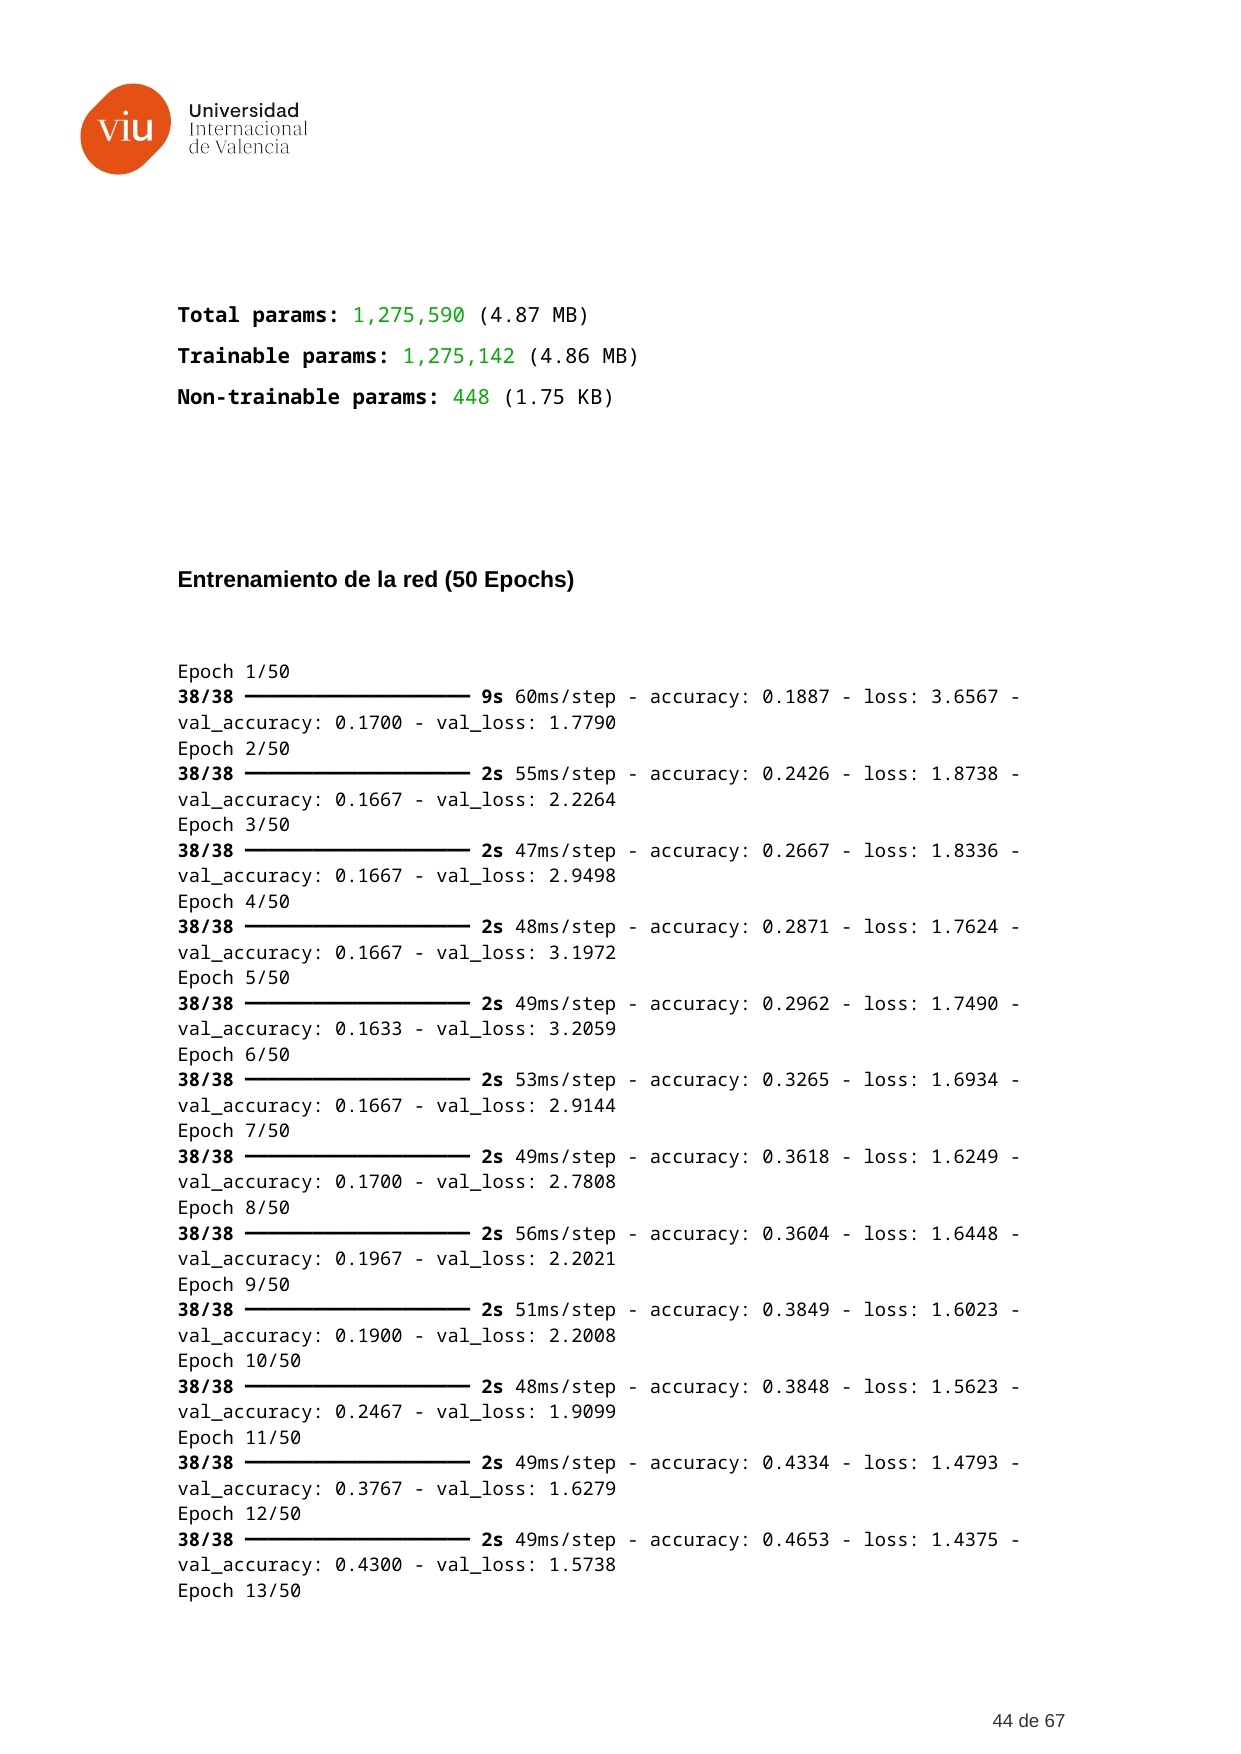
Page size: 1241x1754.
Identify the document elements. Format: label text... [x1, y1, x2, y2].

text 38/38 ━━━━━━━━━━━━━━━━━━━━ 2s 49ms/step - accuracy: 0.4334 - loss: 1.4793 - val_accuracy: 0.3767 - val_loss: 1.6279 [177, 1449, 1063, 1501]
text 38/38 ━━━━━━━━━━━━━━━━━━━━ 2s 55ms/step - accuracy: 0.2426 - loss: 1.8738 - val_accuracy: 0.1667 - val_loss: 2.2264 [177, 760, 1063, 811]
text Total params: 1,275,590 (4.87 MB) [177, 301, 1063, 329]
text 38/38 ━━━━━━━━━━━━━━━━━━━━ 2s 51ms/step - accuracy: 0.3849 - loss: 1.6023 - val_accuracy: 0.1900 - val_loss: 2.2008 [177, 1296, 1063, 1347]
text 38/38 ━━━━━━━━━━━━━━━━━━━━ 9s 60ms/step - accuracy: 0.1887 - loss: 3.6567 - val_accuracy: 0.1700 - val_loss: 1.7790 [177, 684, 1063, 735]
text Epoch 10/50 [177, 1347, 1063, 1373]
text 38/38 ━━━━━━━━━━━━━━━━━━━━ 2s 53ms/step - accuracy: 0.3265 - loss: 1.6934 - val_accuracy: 0.1667 - val_loss: 2.9144 [177, 1067, 1063, 1118]
text Epoch 5/50 [177, 964, 1063, 990]
text 38/38 ━━━━━━━━━━━━━━━━━━━━ 2s 47ms/step - accuracy: 0.2667 - loss: 1.8336 - val_accuracy: 0.1667 - val_loss: 2.9498 [177, 837, 1063, 888]
text Trainable params: 1,275,142 (4.86 MB) [177, 341, 1063, 370]
text 38/38 ━━━━━━━━━━━━━━━━━━━━ 2s 48ms/step - accuracy: 0.3848 - loss: 1.5623 - val_accuracy: 0.2467 - val_loss: 1.9099 [177, 1373, 1063, 1424]
text Epoch 13/50 [177, 1577, 1063, 1603]
text 38/38 ━━━━━━━━━━━━━━━━━━━━ 2s 49ms/step - accuracy: 0.4653 - loss: 1.4375 - val_accuracy: 0.4300 - val_loss: 1.5738 [177, 1526, 1063, 1577]
text Epoch 11/50 [177, 1424, 1063, 1449]
picture [59, 62, 329, 197]
text Epoch 2/50 [177, 735, 1063, 760]
text Epoch 4/50 [177, 888, 1063, 913]
text 38/38 ━━━━━━━━━━━━━━━━━━━━ 2s 48ms/step - accuracy: 0.2871 - loss: 1.7624 - val_accuracy: 0.1667 - val_loss: 3.1972 [177, 913, 1063, 964]
text Epoch 7/50 [177, 1118, 1063, 1143]
text 38/38 ━━━━━━━━━━━━━━━━━━━━ 2s 49ms/step - accuracy: 0.3618 - loss: 1.6249 - val_accuracy: 0.1700 - val_loss: 2.7808 [177, 1143, 1063, 1194]
text Non-trainable params: 448 (1.75 KB) [177, 382, 1063, 411]
text 38/38 ━━━━━━━━━━━━━━━━━━━━ 2s 49ms/step - accuracy: 0.2962 - loss: 1.7490 - val_accuracy: 0.1633 - val_loss: 3.2059 [177, 990, 1063, 1041]
text Epoch 1/50 [177, 658, 1063, 684]
text Epoch 3/50 [177, 811, 1063, 837]
text Epoch 12/50 [177, 1501, 1063, 1526]
text Epoch 9/50 [177, 1271, 1063, 1296]
text 38/38 ━━━━━━━━━━━━━━━━━━━━ 2s 56ms/step - accuracy: 0.3604 - loss: 1.6448 - val_accuracy: 0.1967 - val_loss: 2.2021 [177, 1220, 1063, 1271]
text Epoch 8/50 [177, 1194, 1063, 1220]
text Entrenamiento de la red (50 Epochs) [177, 566, 1063, 593]
text Epoch 6/50 [177, 1041, 1063, 1067]
